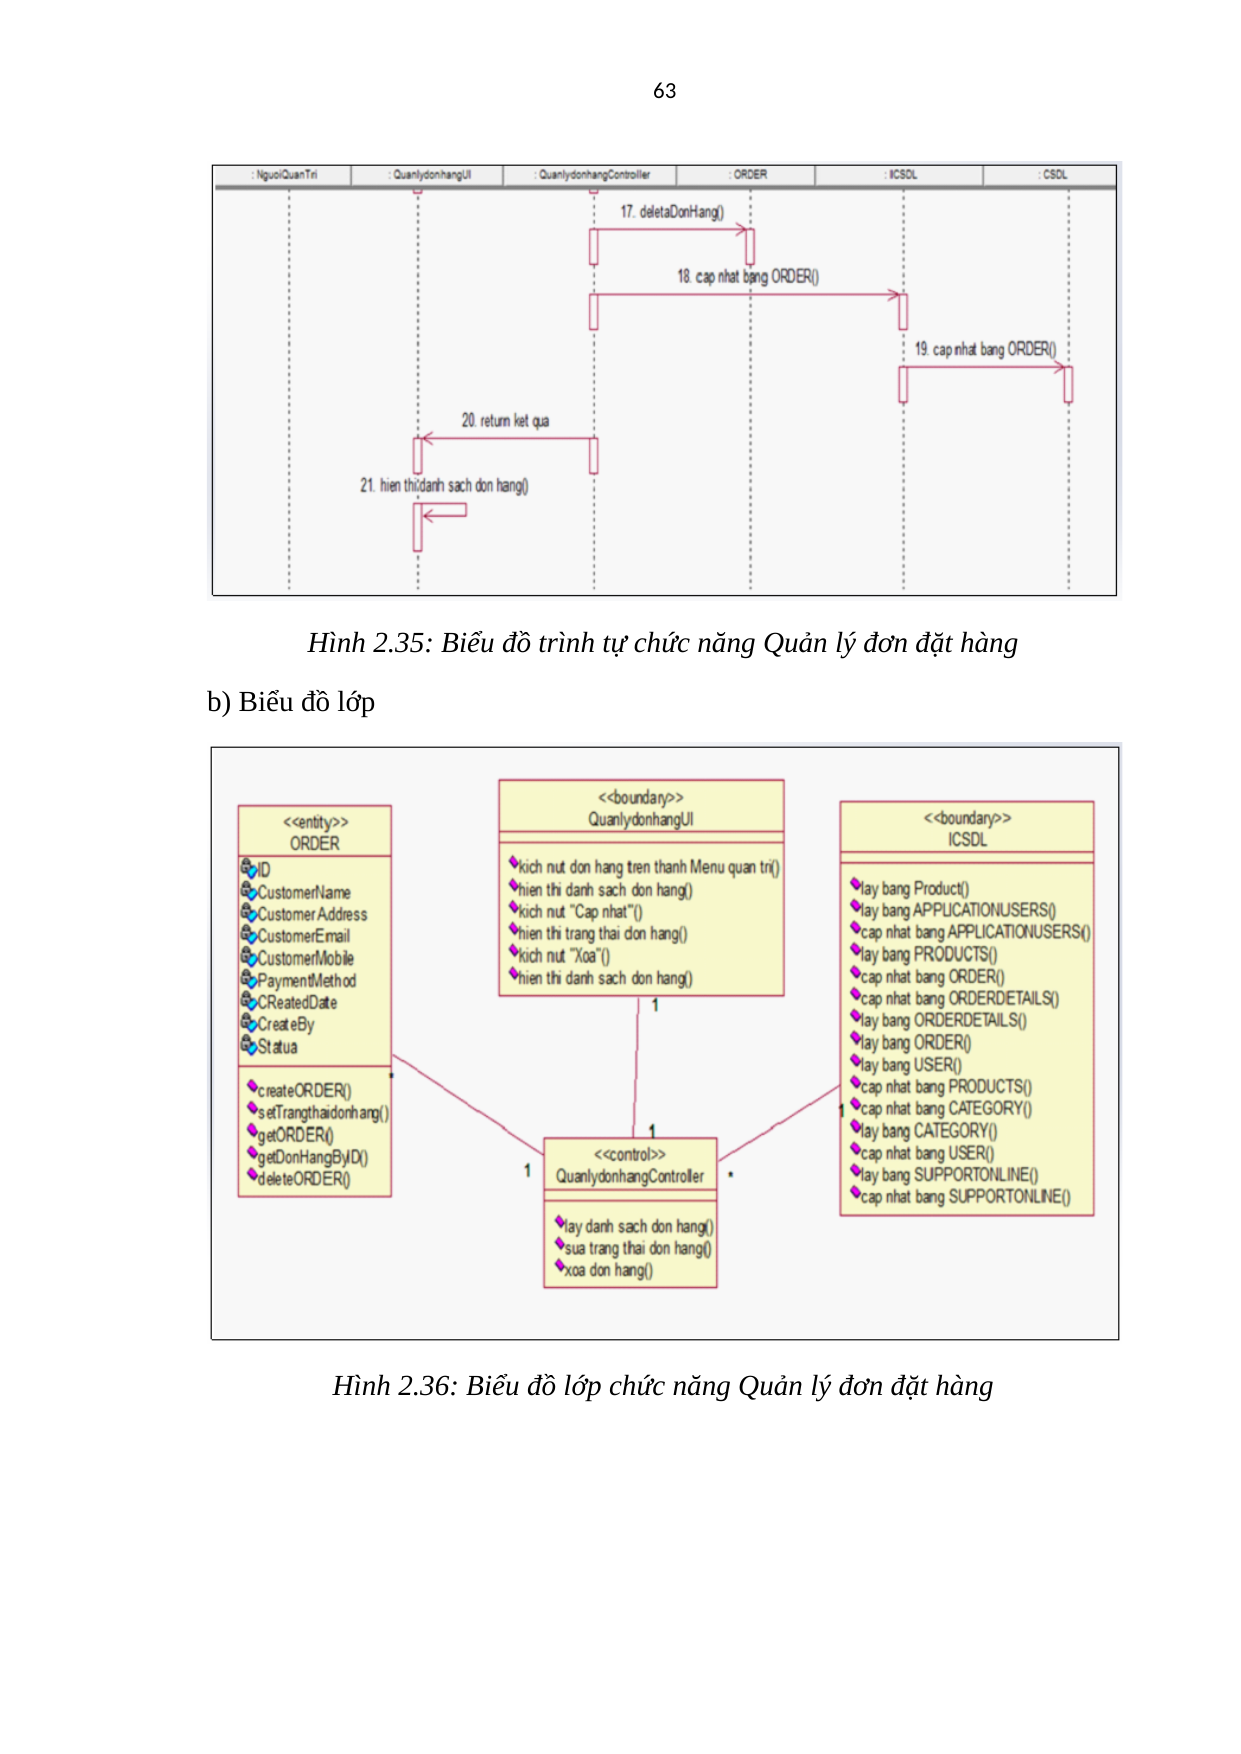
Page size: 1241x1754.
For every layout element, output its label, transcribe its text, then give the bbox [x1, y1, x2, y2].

text Hình 2.35: Biểu đồ trình tự chức năng Quản lý đơn đặt hàng [207, 625, 1122, 659]
picture [206, 742, 1123, 1344]
text Hình 2.36: Biểu đồ lớp chức năng Quản lý đơn đặt hàng [207, 1368, 1122, 1402]
text b) Biểu đồ lớp [207, 684, 1122, 717]
picture [206, 161, 1123, 601]
